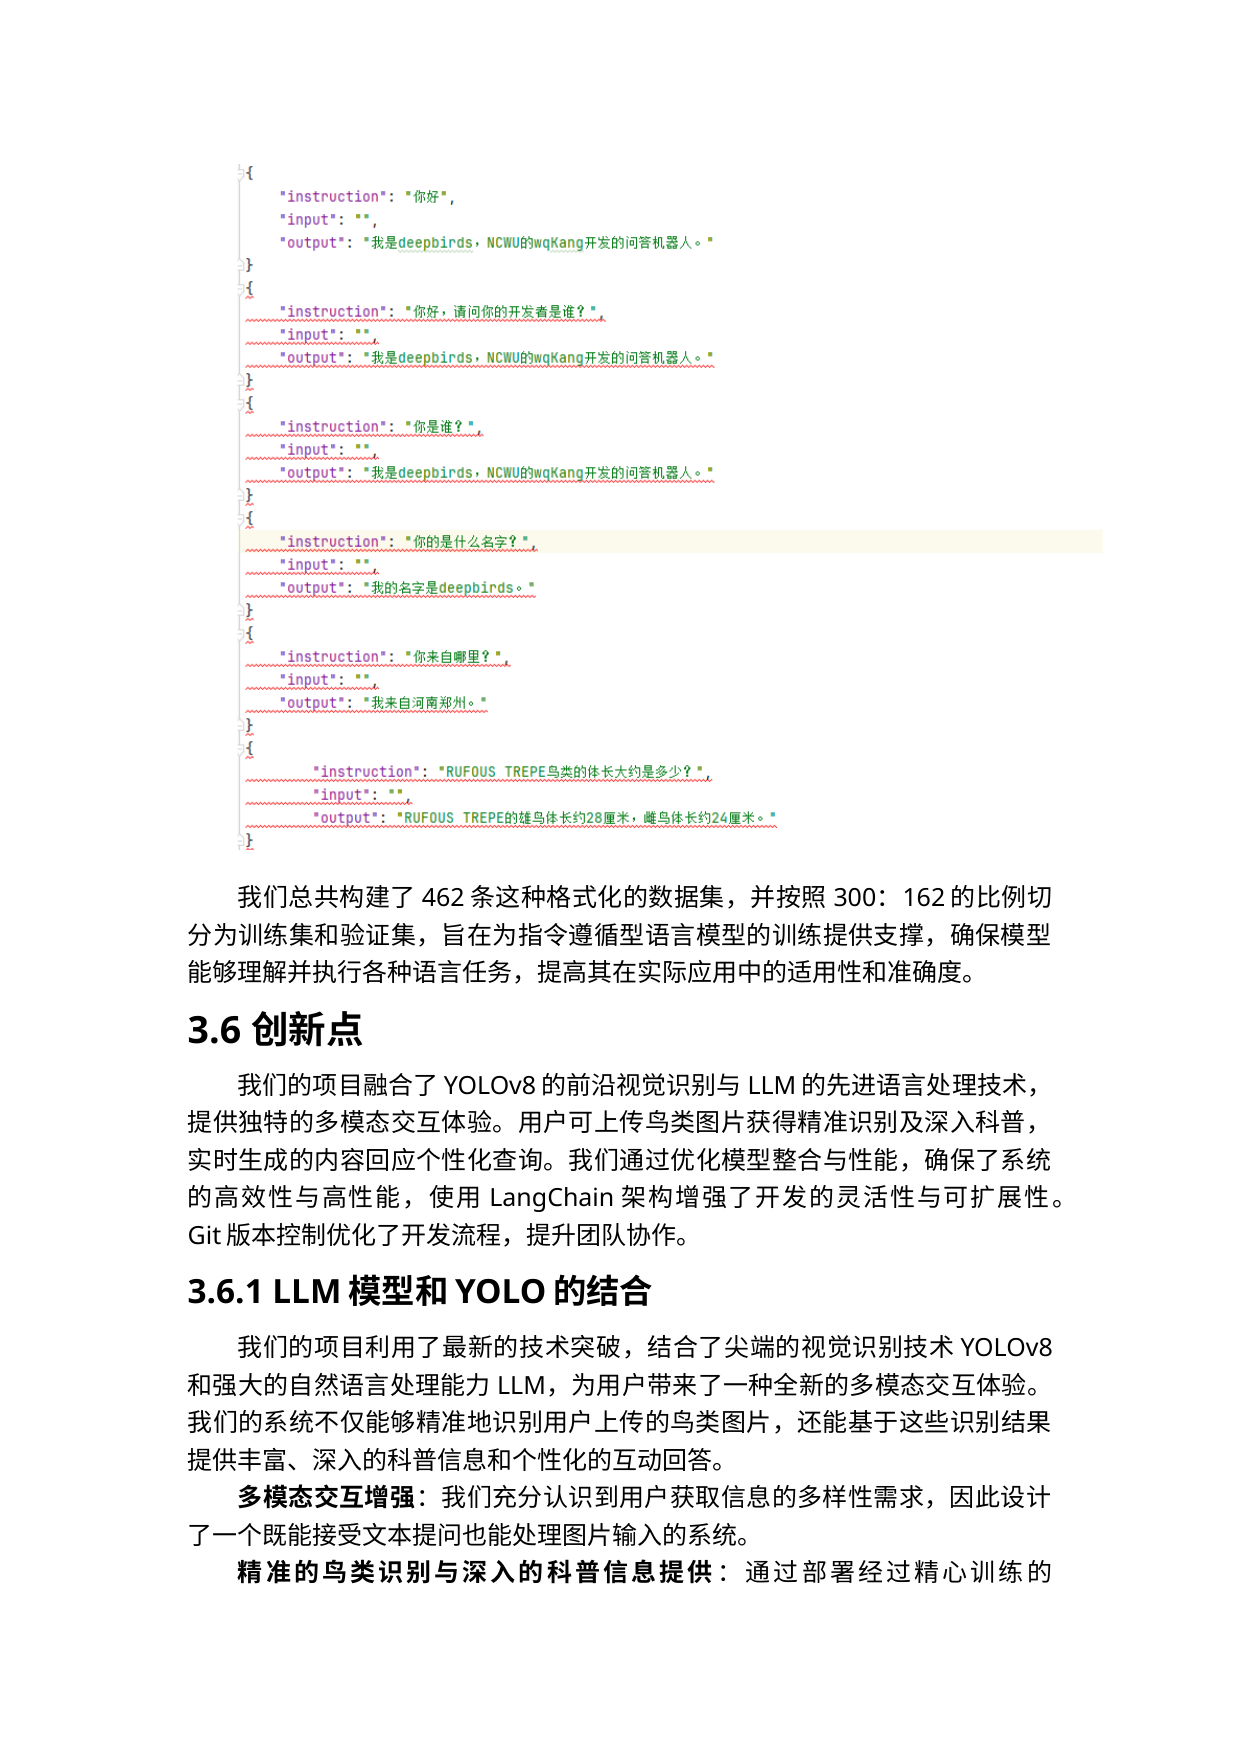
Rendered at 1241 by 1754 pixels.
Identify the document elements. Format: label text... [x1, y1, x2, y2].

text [187, 1552, 1053, 1589]
text 多模态交互增强：我们充分认识到用户获取信息的多样性需求，因此设计了一个既能接受文本提问也能处理图片输入的系统。 [187, 1477, 1053, 1552]
picture [237, 164, 1103, 850]
text 我们的项目利用了最新的技术突破，结合了尖端的视觉识别技术YOLOv8和强大的自然语言处理能力LLM，为用户带来了一种全新的多模态交互体验。我们的系统不仅能够精准地识别用户上传的鸟类图片，还能基于这些识别结果提供丰富、深入的科普信息和个性化的互动回答。 [187, 1327, 1053, 1477]
text 3.6 创新点 [187, 989, 1053, 1064]
text 我们总共构建了462条这种格式化的数据集，并按照300：162的比例切分为训练集和验证集，旨在为指令遵循型语言模型的训练提供支撑，确保模型能够理解并执行各种语言任务，提高其在实际应用中的适用性和准确度。 [187, 877, 1053, 989]
text 我们的项目融合了YOLOv8的前沿视觉识别与LLM的先进语言处理技术，提供独特的多模态交互体验。用户可上传鸟类图片获得精准识别及深入科普，实时生成的内容回应个性化查询。我们通过优化模型整合与性能，确保了系统的高效性与高性能，使用LangChain架构增强了开发的灵活性与可扩展性。Git版本控制优化了开发流程，提升团队协作。 [187, 1064, 1053, 1252]
text 3.6.1 LLM模型和YOLO的结合 [187, 1252, 1053, 1327]
